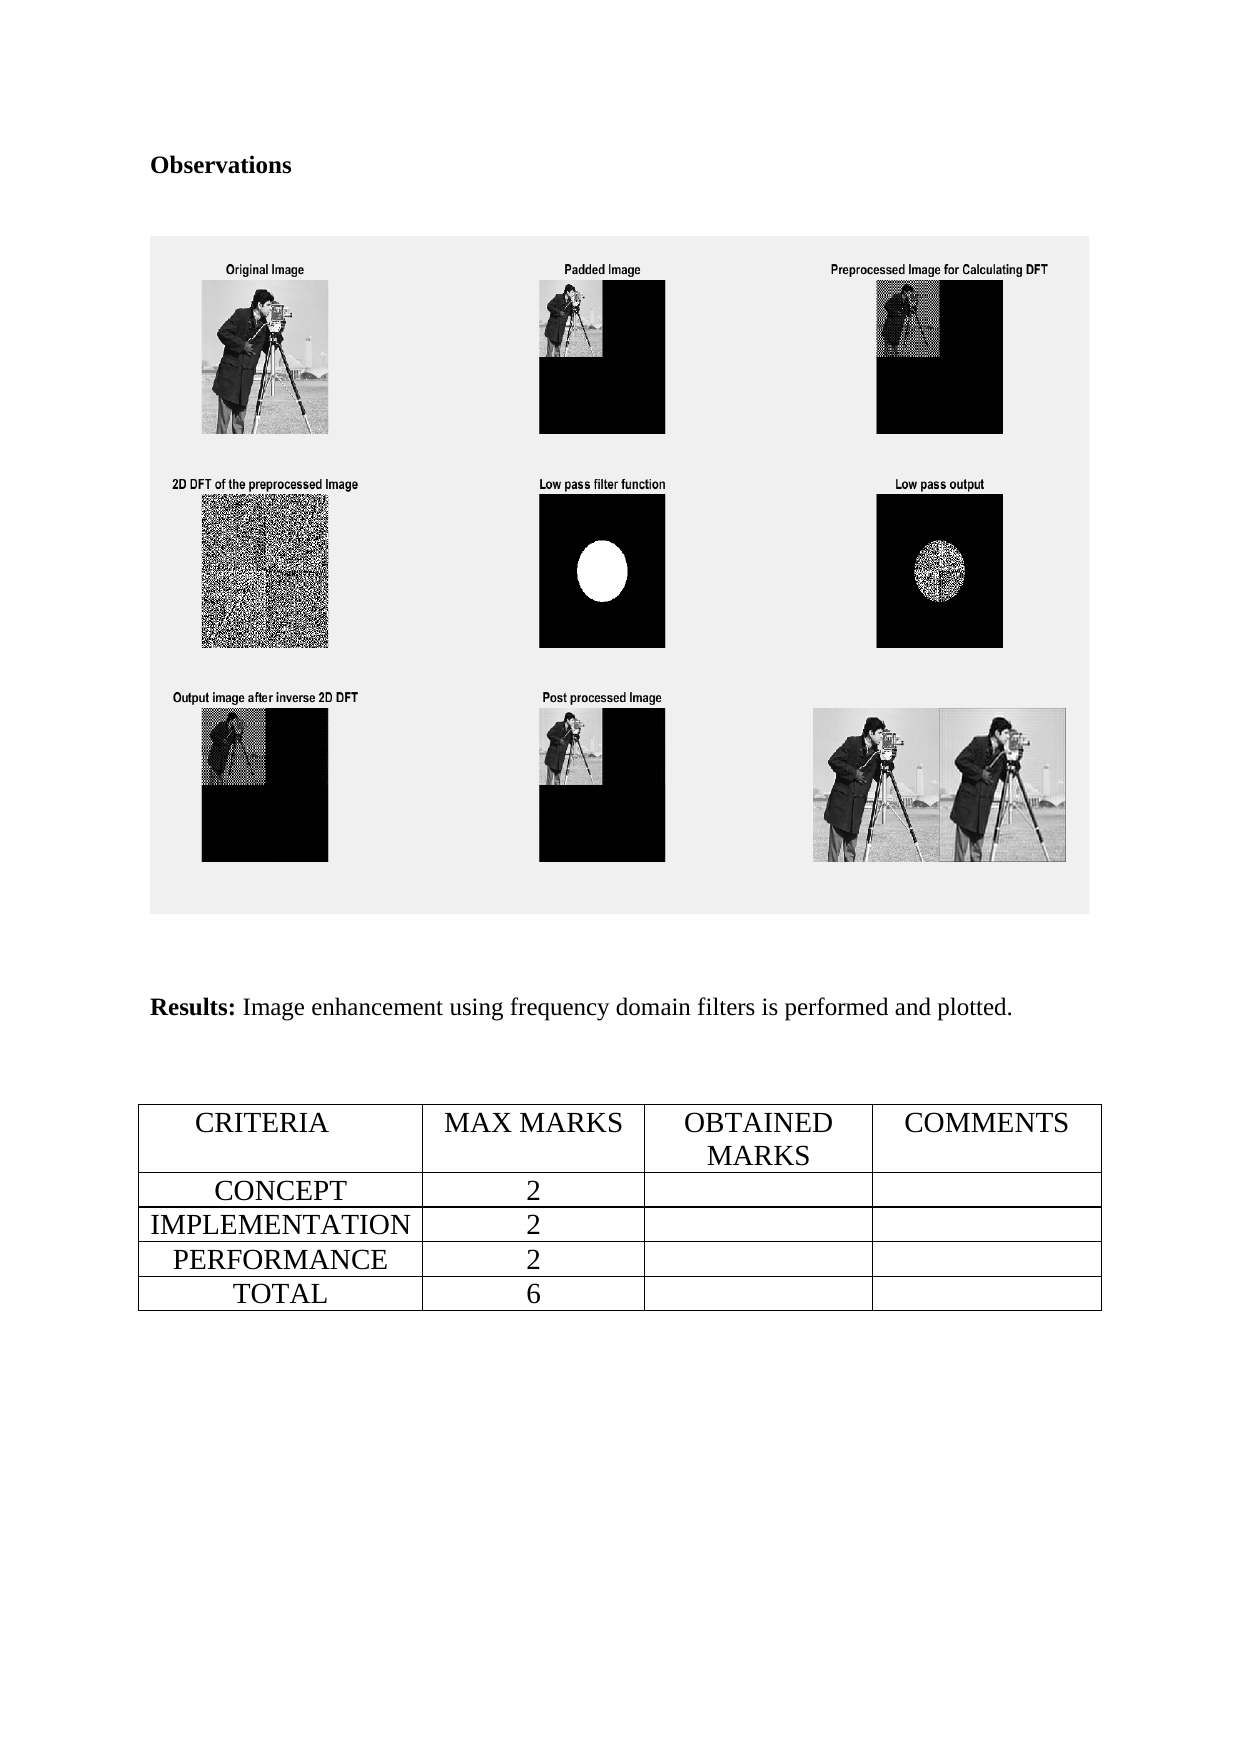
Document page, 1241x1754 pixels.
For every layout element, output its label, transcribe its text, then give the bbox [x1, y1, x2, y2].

table_header CRITERIA [139, 1105, 422, 1172]
table_cell [645, 1242, 872, 1276]
table_cell 6 [423, 1277, 644, 1310]
table_cell [645, 1208, 872, 1241]
table_cell [645, 1277, 872, 1310]
picture [150, 236, 1090, 914]
table_cell CONCEPT [139, 1173, 422, 1206]
table_cell [873, 1208, 1101, 1241]
table_header COMMENTS [873, 1105, 1101, 1172]
table_cell 2 [423, 1208, 644, 1241]
text Observations [150, 150, 1090, 179]
table_cell TOTAL [139, 1277, 422, 1310]
text Results: Image enhancement using frequency domain filters is performed and plotted. [150, 992, 1090, 1021]
table_cell 2 [423, 1242, 644, 1276]
table_cell [873, 1173, 1101, 1206]
table_cell 2 [423, 1173, 644, 1206]
table_header MAX MARKS [423, 1105, 644, 1172]
table_cell IMPLEMENTATION [139, 1208, 422, 1241]
table_cell PERFORMANCE [139, 1242, 422, 1276]
table_header OBTAINED MARKS [645, 1105, 872, 1172]
table_cell [873, 1242, 1101, 1276]
table_cell [873, 1277, 1101, 1310]
table_cell [645, 1173, 872, 1206]
